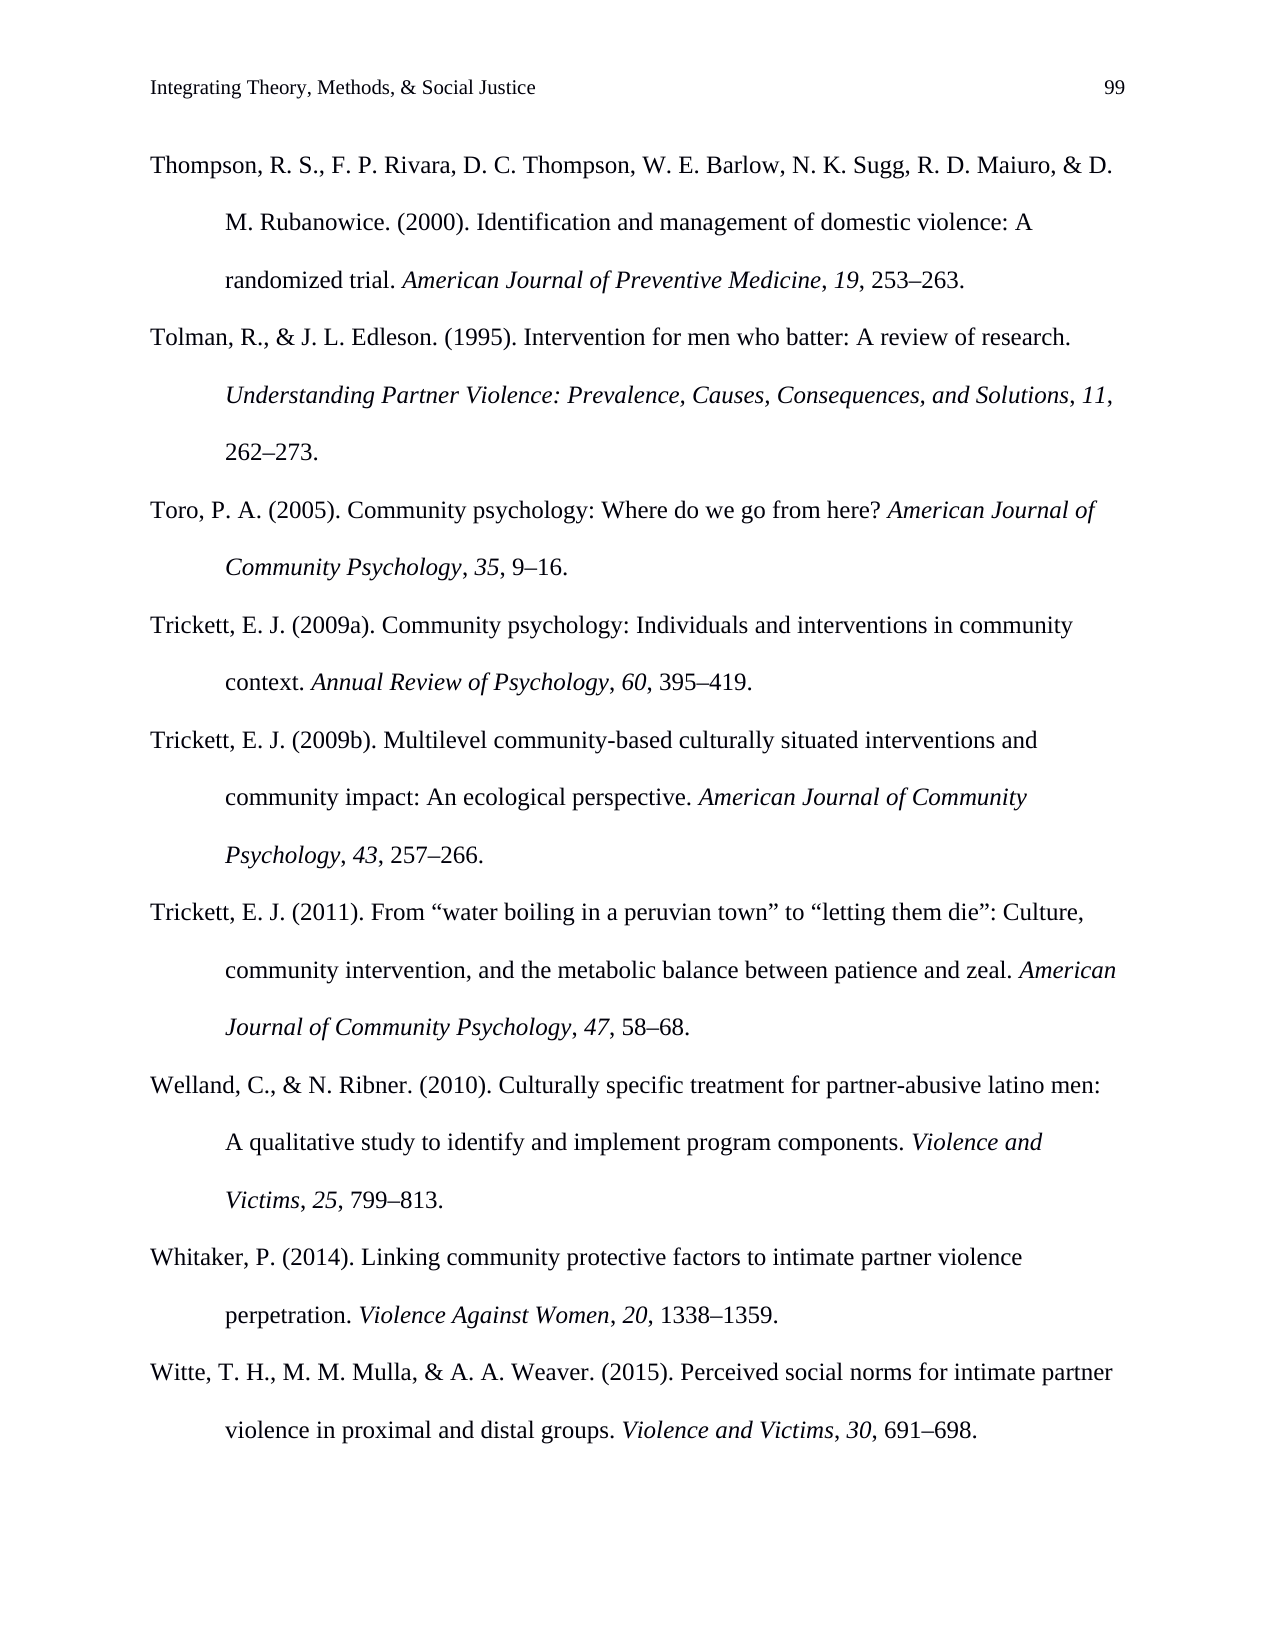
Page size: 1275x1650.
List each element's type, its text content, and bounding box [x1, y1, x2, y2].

text Trickett, E. J. (2009a). Community psychology: Individuals and interventions in community context. Annual Review of Psychology, 60, 395–419. [150, 610, 1125, 696]
text Toro, P. A. (2005). Community psychology: Where do we go from here? American Journal of Community Psychology, 35, 9–16. [150, 495, 1125, 581]
text Trickett, E. J. (2011). From “water boiling in a peruvian town” to “letting them die”: Culture, community intervention, and the metabolic balance between patience and zeal. American Journal of Community Psychology, 47, 58–68. [150, 897, 1125, 1041]
text Tolman, R., & J. L. Edleson. (1995). Intervention for men who batter: A review of research. Understanding Partner Violence: Prevalence, Causes, Consequences, and Solutions, 11, 262–273. [150, 322, 1125, 466]
text Trickett, E. J. (2009b). Multilevel community-based culturally situated interventions and community impact: An ecological perspective. American Journal of Community Psychology, 43, 257–266. [150, 725, 1125, 869]
text Welland, C., & N. Ribner. (2010). Culturally specific treatment for partner-abusive latino men: A qualitative study to identify and implement program components. Violence and Victims, 25, 799–813. [150, 1070, 1125, 1214]
text Witte, T. H., M. M. Mulla, & A. A. Weaver. (2015). Perceived social norms for intimate partner violence in proximal and distal groups. Violence and Victims, 30, 691–698. [150, 1357, 1125, 1444]
text Whitaker, P. (2014). Linking community protective factors to intimate partner violence perpetration. Violence Against Women, 20, 1338–1359. [150, 1242, 1125, 1329]
text Thompson, R. S., F. P. Rivara, D. C. Thompson, W. E. Barlow, N. K. Sugg, R. D. Maiuro, & D. M. Rubanowice. (2000). Identification and management of domestic violence: A randomized trial. American Journal of Preventive Medicine, 19, 253–263. [150, 150, 1125, 294]
